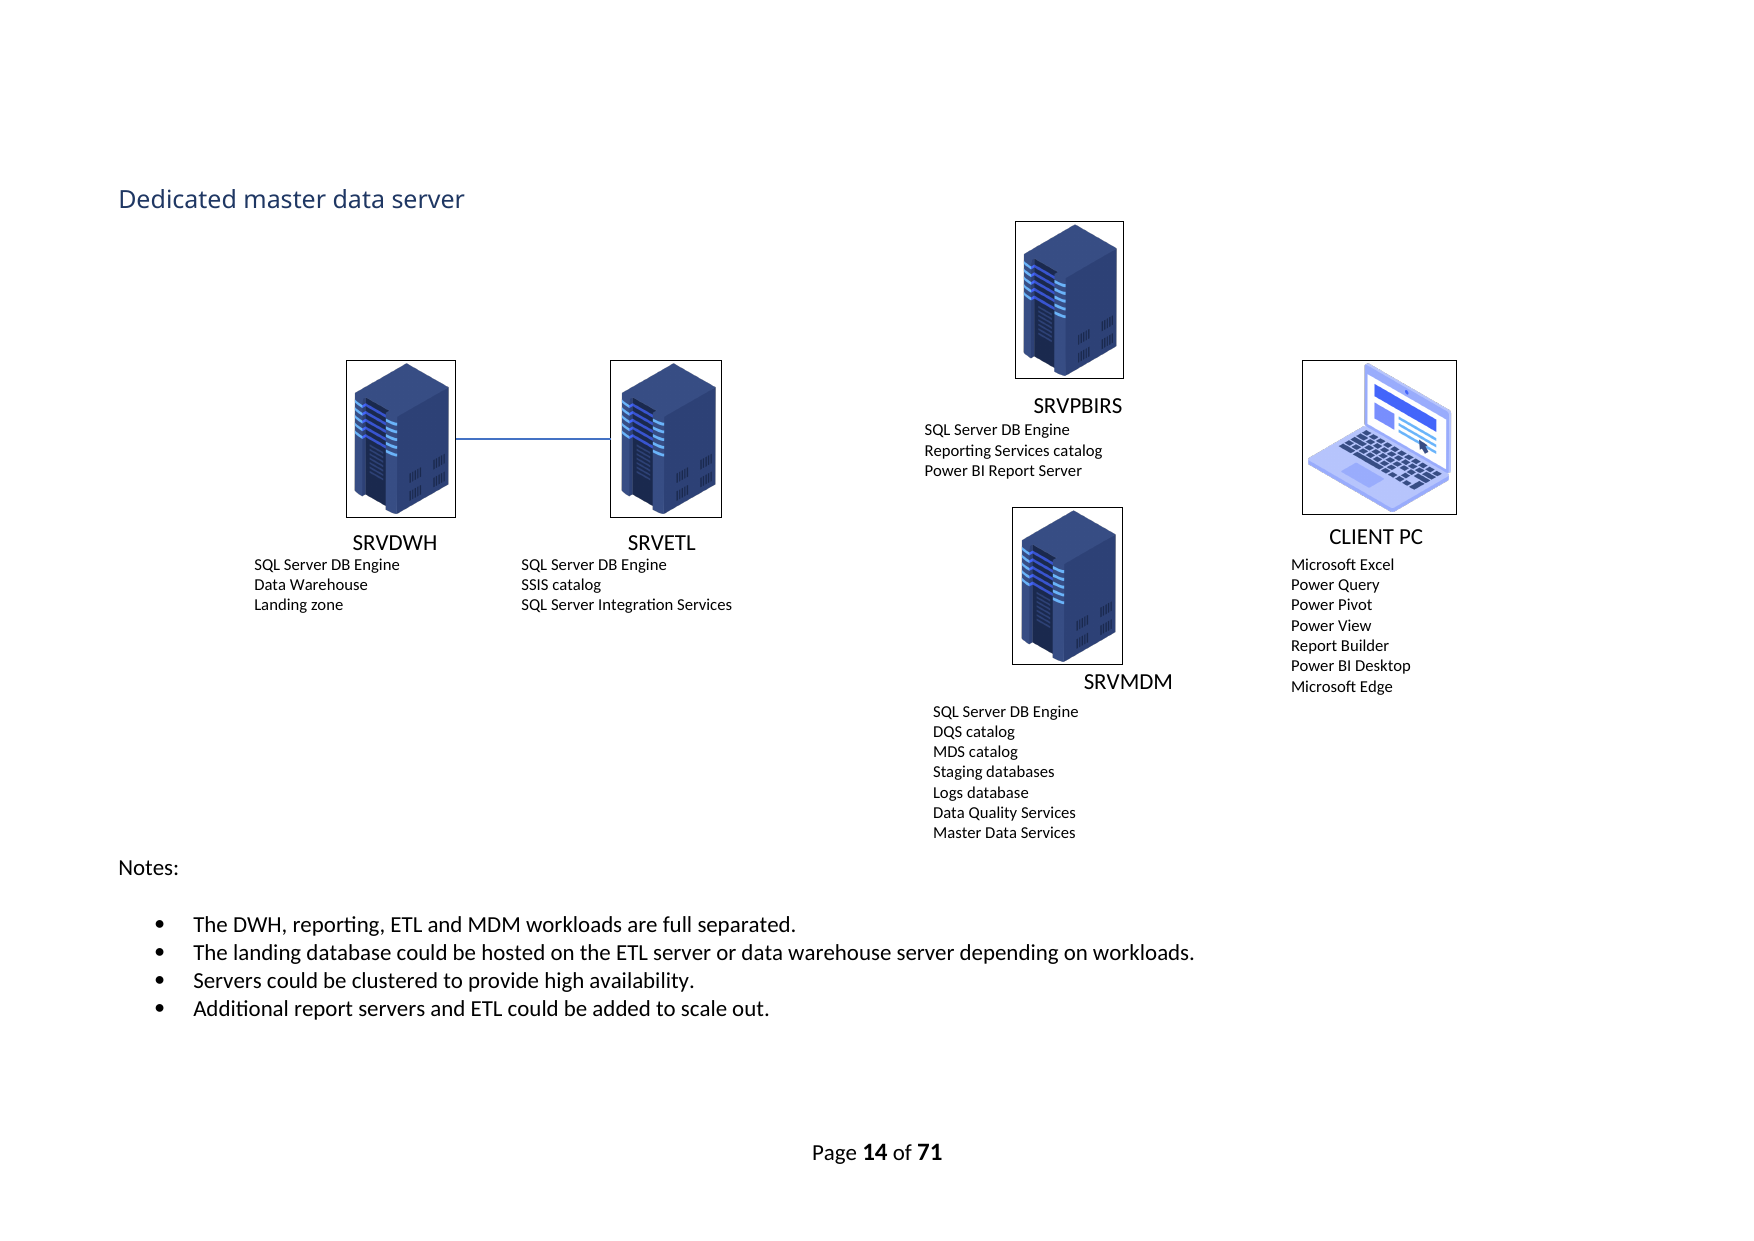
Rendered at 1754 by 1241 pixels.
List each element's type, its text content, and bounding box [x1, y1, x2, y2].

picture [1303, 361, 1456, 514]
list The landing database could be hosted on the ETL server or data warehouse server depending on workloads. [156, 938, 1636, 966]
subtitle Dedicated master data server [118, 181, 1636, 215]
picture [1013, 508, 1122, 664]
list Servers could be clustered to provide high availability. [156, 966, 1636, 994]
text Notes: [118, 853, 1636, 881]
picture [611, 361, 721, 517]
list The DWH, reporting, ETL and MDM workloads are full separated. [156, 910, 1636, 938]
picture [1016, 222, 1123, 378]
picture [347, 361, 455, 517]
list Additional report servers and ETL could be added to scale out. [156, 994, 1636, 1022]
